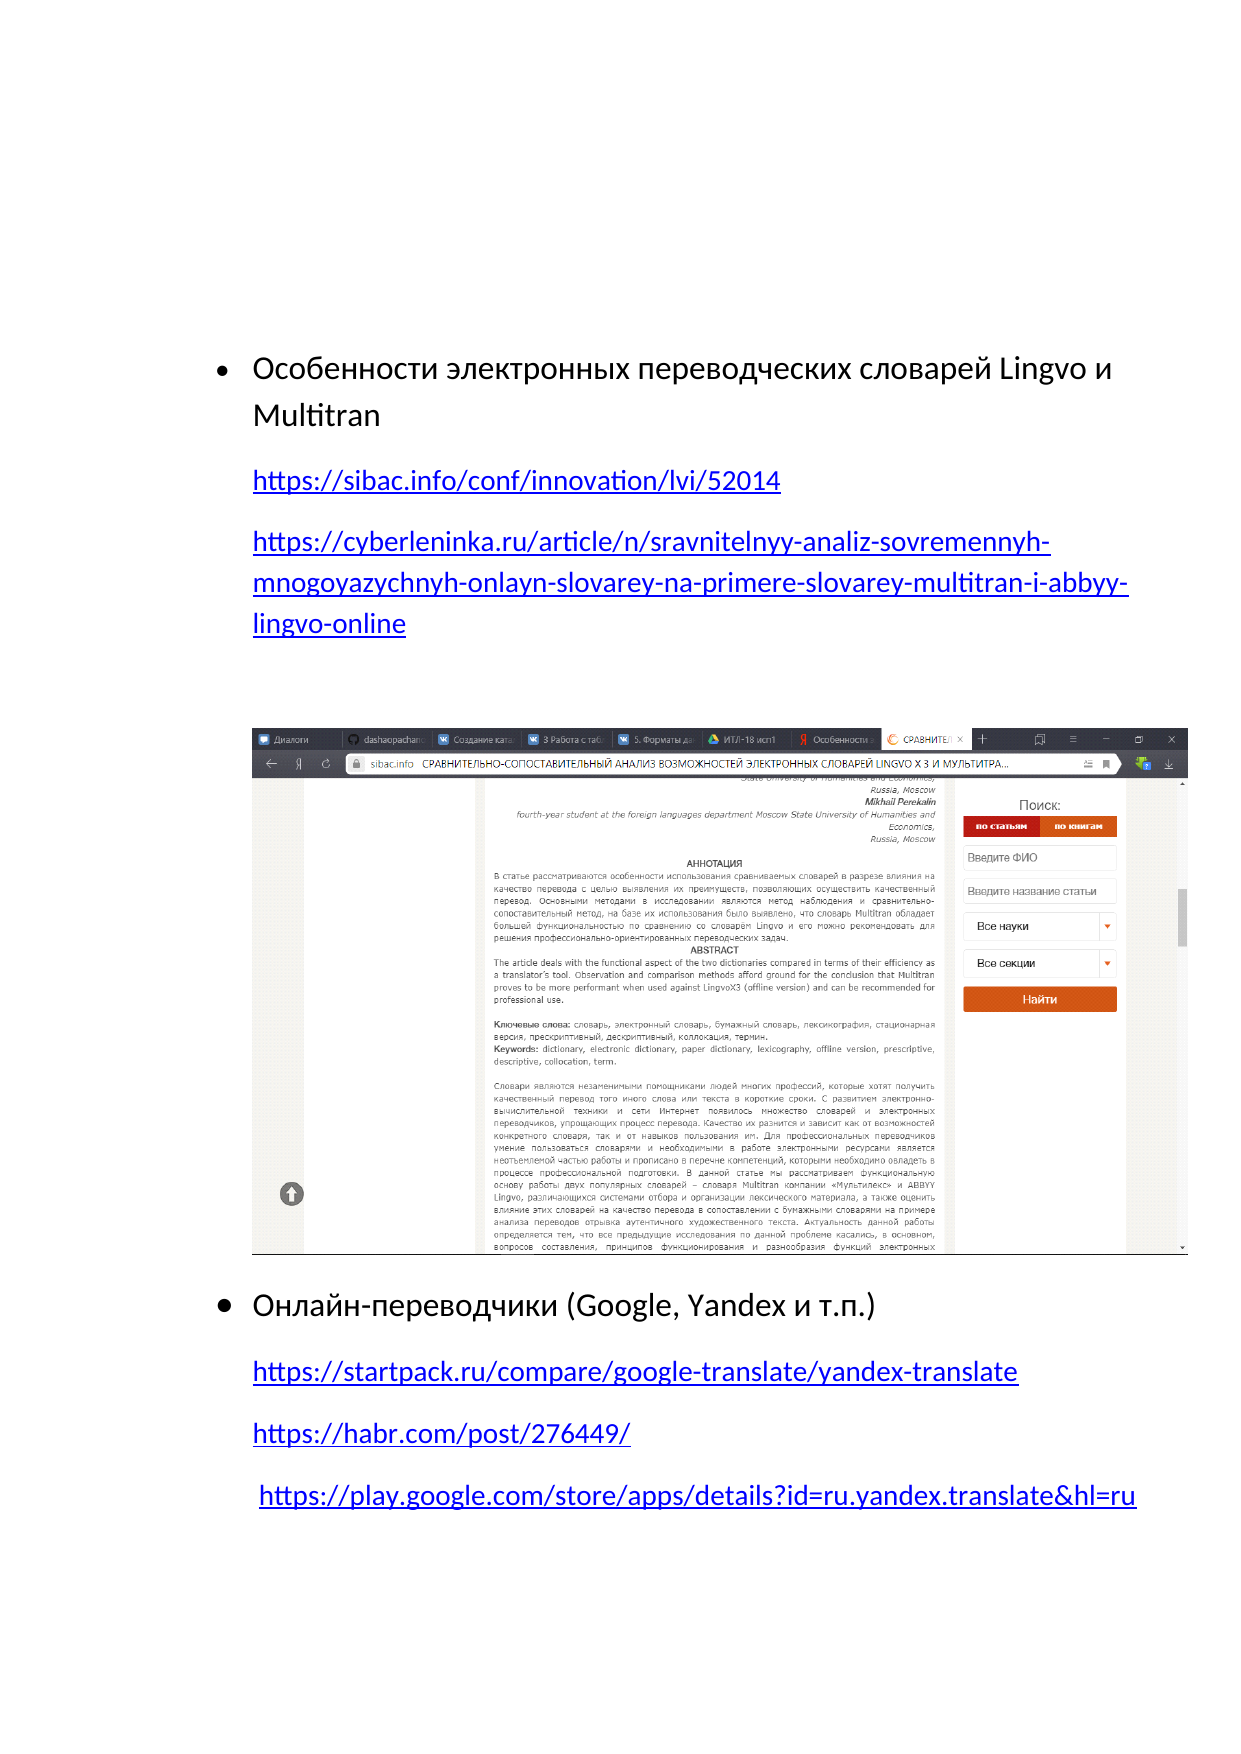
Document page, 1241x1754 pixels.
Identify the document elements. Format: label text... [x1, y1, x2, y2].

list Онлайн-переводчики (Google, Yandex и т.п.) [215, 1280, 1152, 1326]
list Особенности электронных переводческих словарей Lingvo и Multitran [215, 347, 1152, 435]
picture [252, 728, 1188, 1255]
text https://startpack.ru/compare/google-translate/yandex-translate [252, 1353, 1152, 1389]
text https://habr.com/post/276449/ [252, 1415, 1152, 1451]
text https://cyberleninka.ru/article/n/sravnitelnyy-analiz-sovremennyh-mnogoyazychnyh-onlayn-slovarey-na-primere-slovarey-multitran-i-abbyy-lingvo-online [252, 523, 1152, 641]
text https://sibac.info/conf/innovation/lvi/52014 [252, 462, 1152, 497]
text https://play.google.com/store/apps/details?id=ru.yandex.translate&hl=ru [252, 1477, 1152, 1512]
